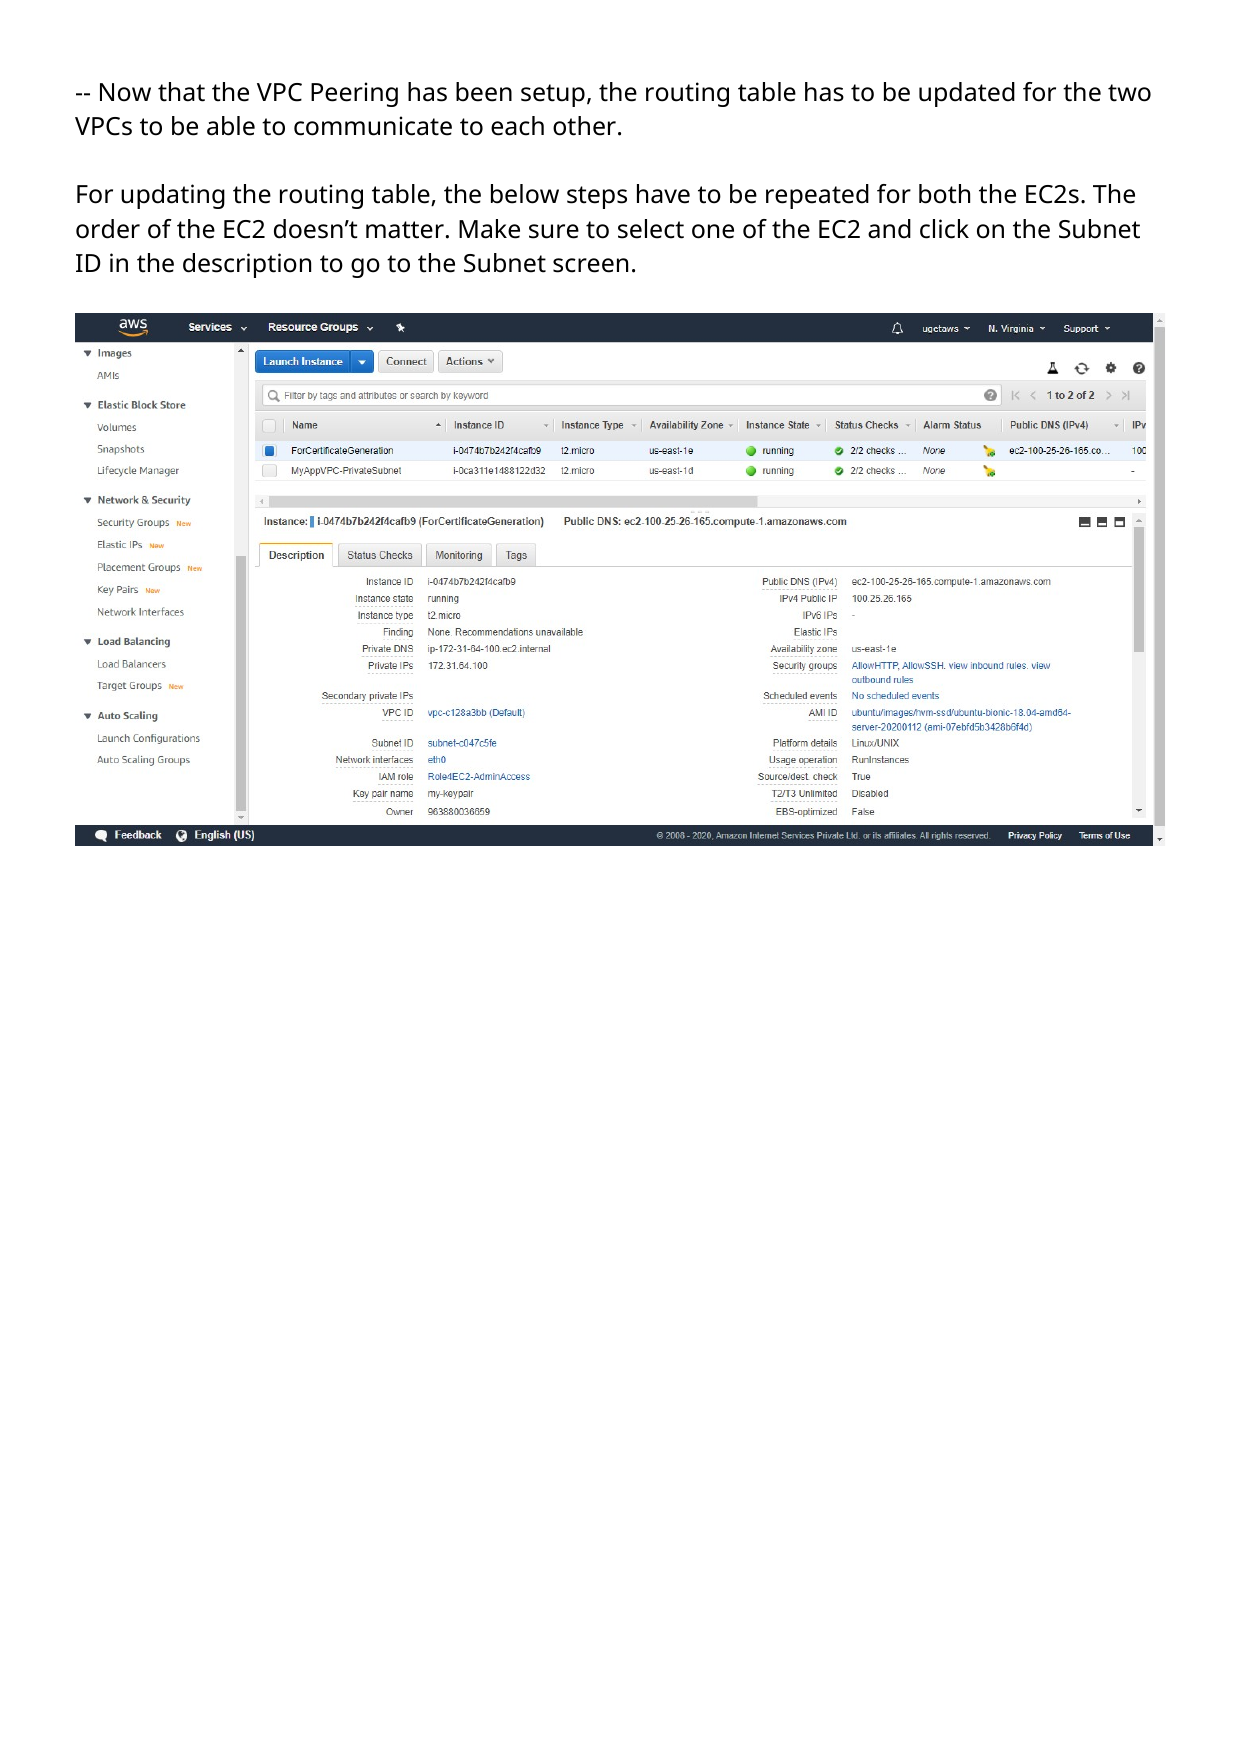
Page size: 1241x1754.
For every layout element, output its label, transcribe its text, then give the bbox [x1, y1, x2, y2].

text For updating the routing table, the below steps have to be repeated for both the EC2s. The order of the EC2 doesn’t matter. Make sure to select one of the EC2 and click on the Subnet ID in the description to go to the Subnet screen. [75, 177, 1165, 279]
text -- Now that the VPC Peering has been setup, the routing table has to be updated for the two VPCs to be able to communicate to each other. [75, 75, 1165, 143]
